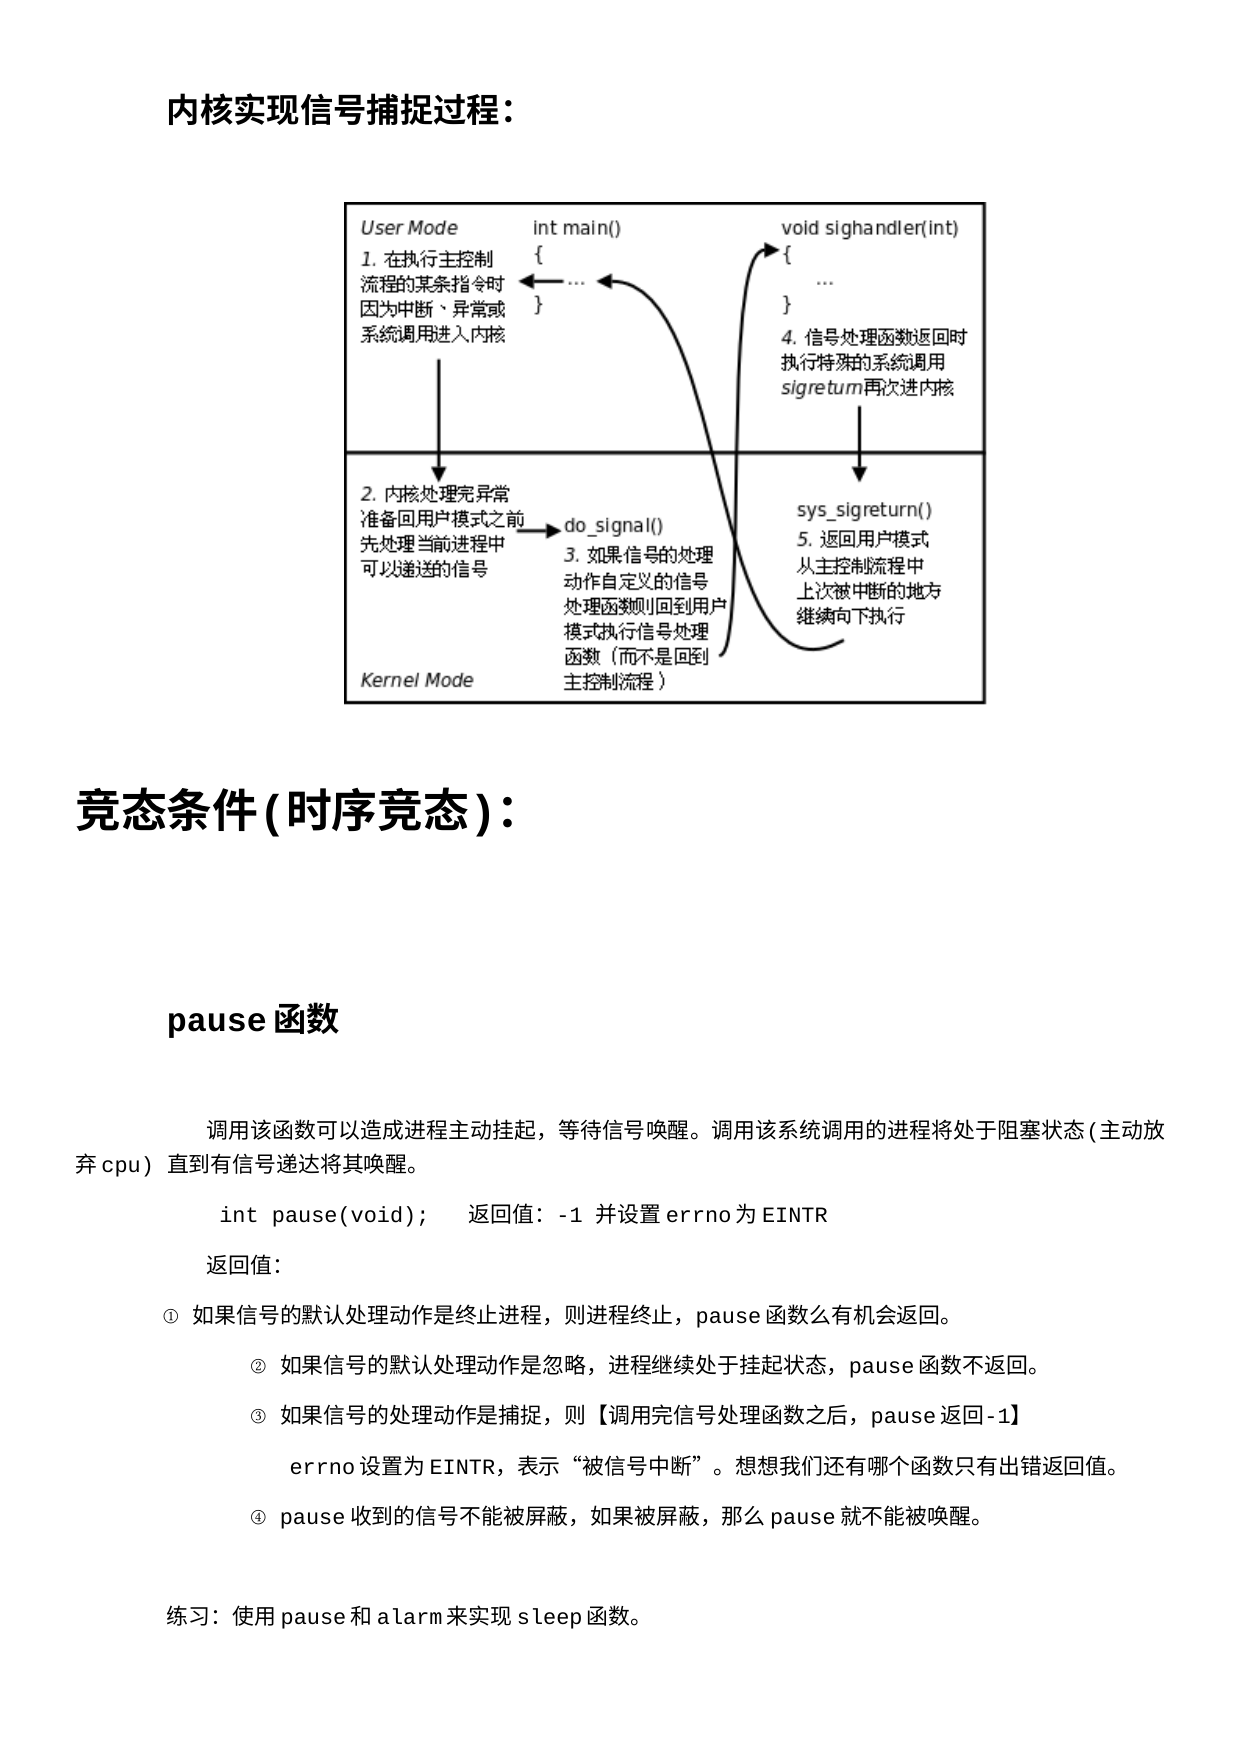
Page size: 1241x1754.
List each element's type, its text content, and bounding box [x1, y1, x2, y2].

subtitle 内核实现信号捕捉过程： [75, 76, 1165, 141]
text ④ pause收到的信号不能被屏蔽，如果被屏蔽，那么pause就不能被唤醒。 [75, 1499, 1165, 1531]
subtitle pause函数 [75, 985, 1165, 1050]
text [75, 1599, 1165, 1632]
text int pause(void); 返回值：-1 并设置errno为EINTR [75, 1197, 1165, 1229]
text ① 如果信号的默认处理动作是终止进程，则进程终止，pause函数么有机会返回。 [119, 1298, 1165, 1330]
text ② 如果信号的默认处理动作是忽略，进程继续处于挂起状态，pause函数不返回。 [75, 1348, 1165, 1381]
picture [344, 202, 988, 706]
text errno设置为EINTR，表示“被信号中断”。想想我们还有哪个函数只有出错返回值。 [75, 1449, 1165, 1481]
text 返回值： [75, 1247, 1165, 1280]
text 调用该函数可以造成进程主动挂起，等待信号唤醒。调用该系统调用的进程将处于阻塞状态(主动放弃cpu) 直到有信号递达将其唤醒。 [75, 1113, 1165, 1179]
text ③ 如果信号的处理动作是捕捉，则【调用完信号处理函数之后，pause返回-1】 [75, 1398, 1165, 1431]
subtitle 竞态条件(时序竞态)： [75, 759, 1165, 857]
